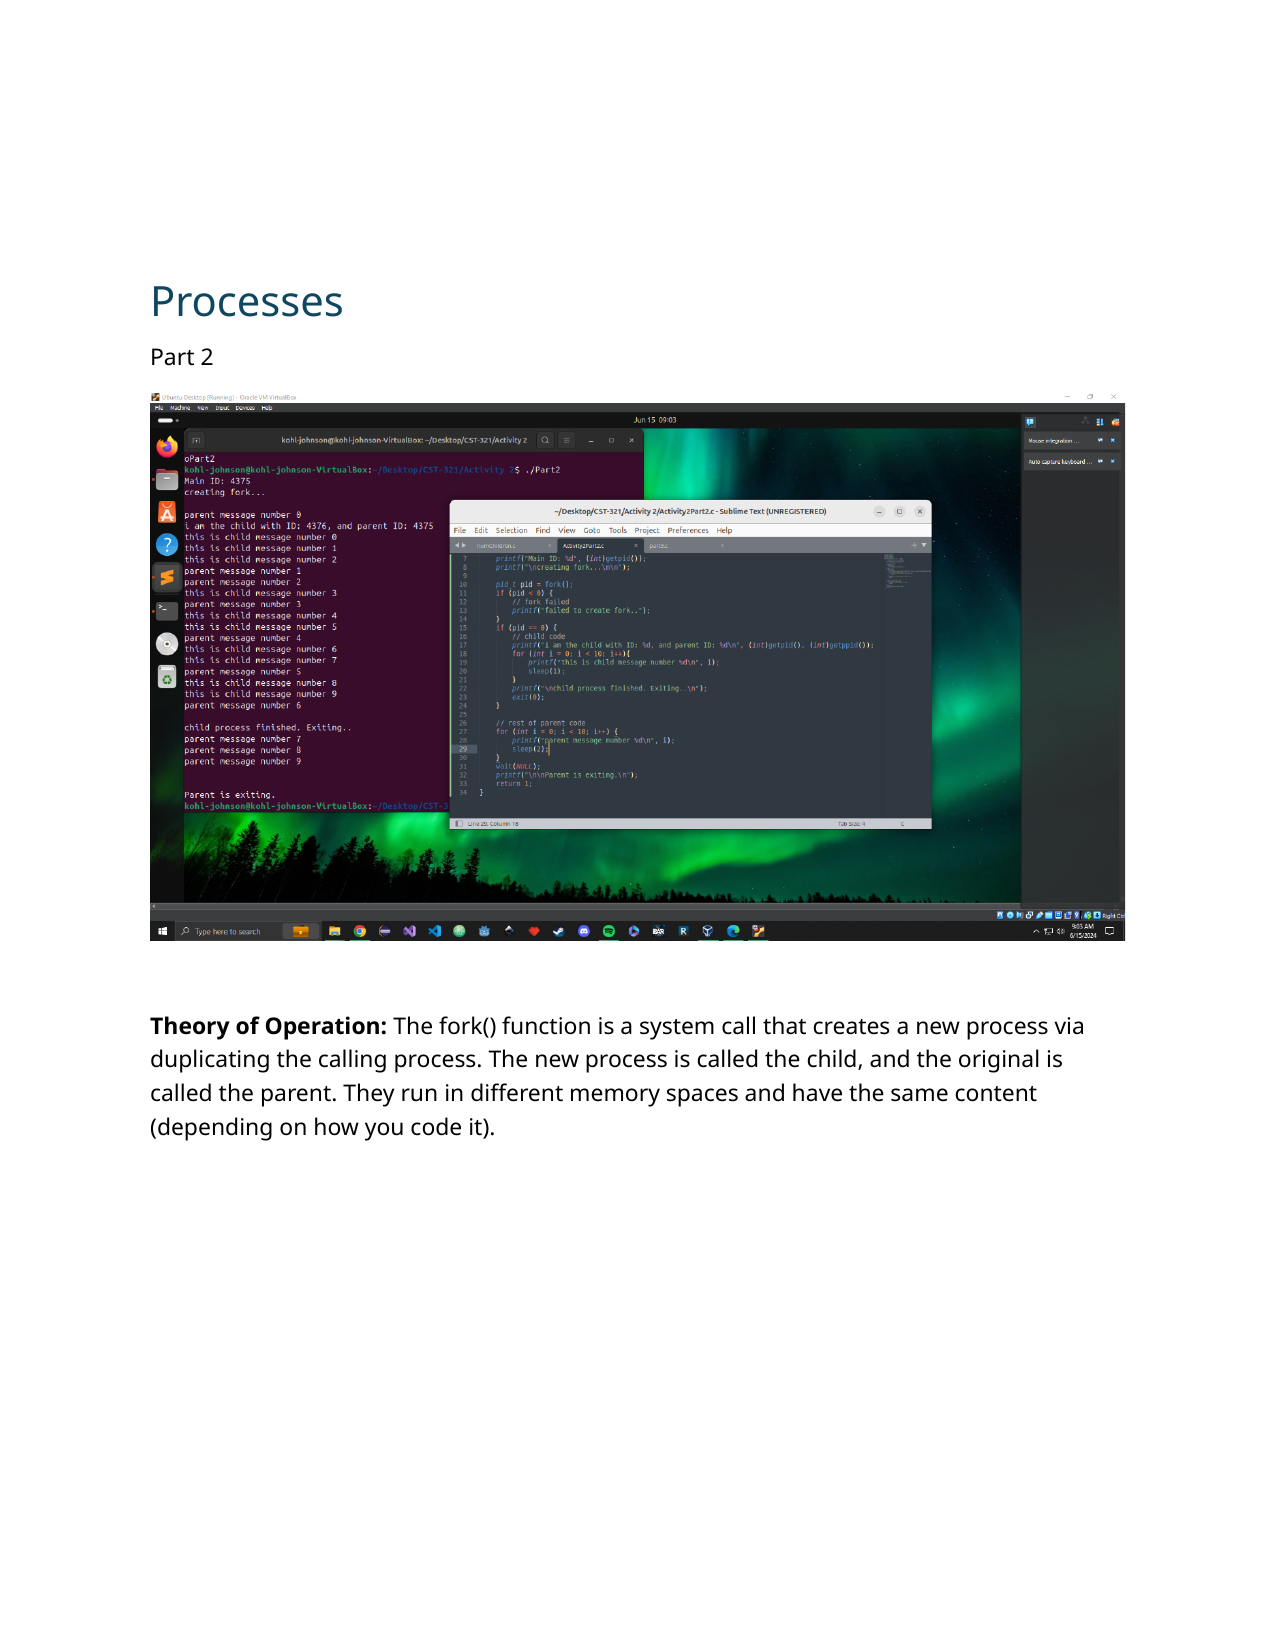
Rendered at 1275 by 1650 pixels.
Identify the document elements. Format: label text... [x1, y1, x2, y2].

subtitle Processes [150, 272, 1125, 328]
text Theory of Operation: The fork() function is a system call that creates a new process via duplicating the calling process. The new process is called the child, and the original is called the parent. They run in different memory spaces and have the same content (depending on how you code it). [150, 1010, 1125, 1142]
text Part 2 [150, 341, 1125, 372]
picture [150, 391, 1125, 941]
